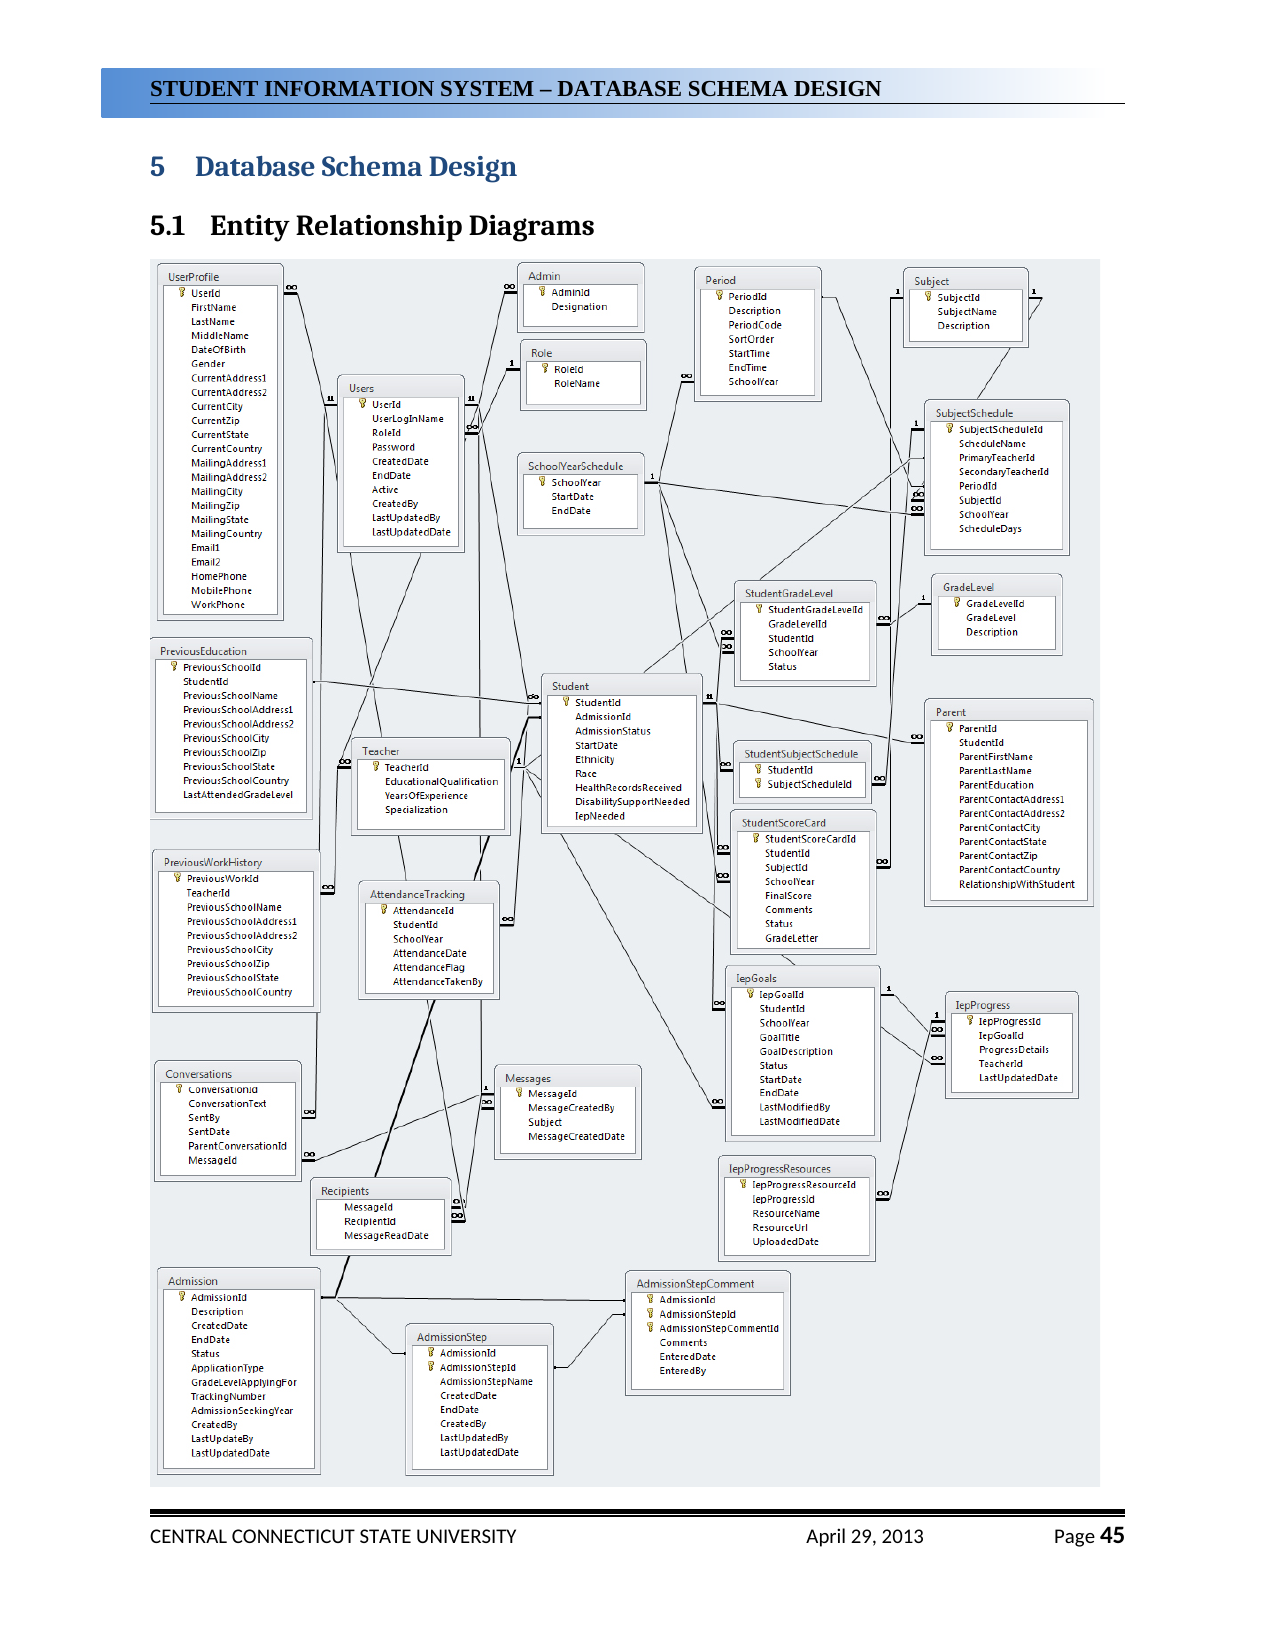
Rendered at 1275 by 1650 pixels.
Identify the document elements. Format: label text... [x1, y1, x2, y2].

subtitle Entity Relationship Diagrams [150, 209, 1125, 243]
subtitle Database Schema Design [150, 150, 1125, 183]
picture [150, 259, 1100, 1487]
